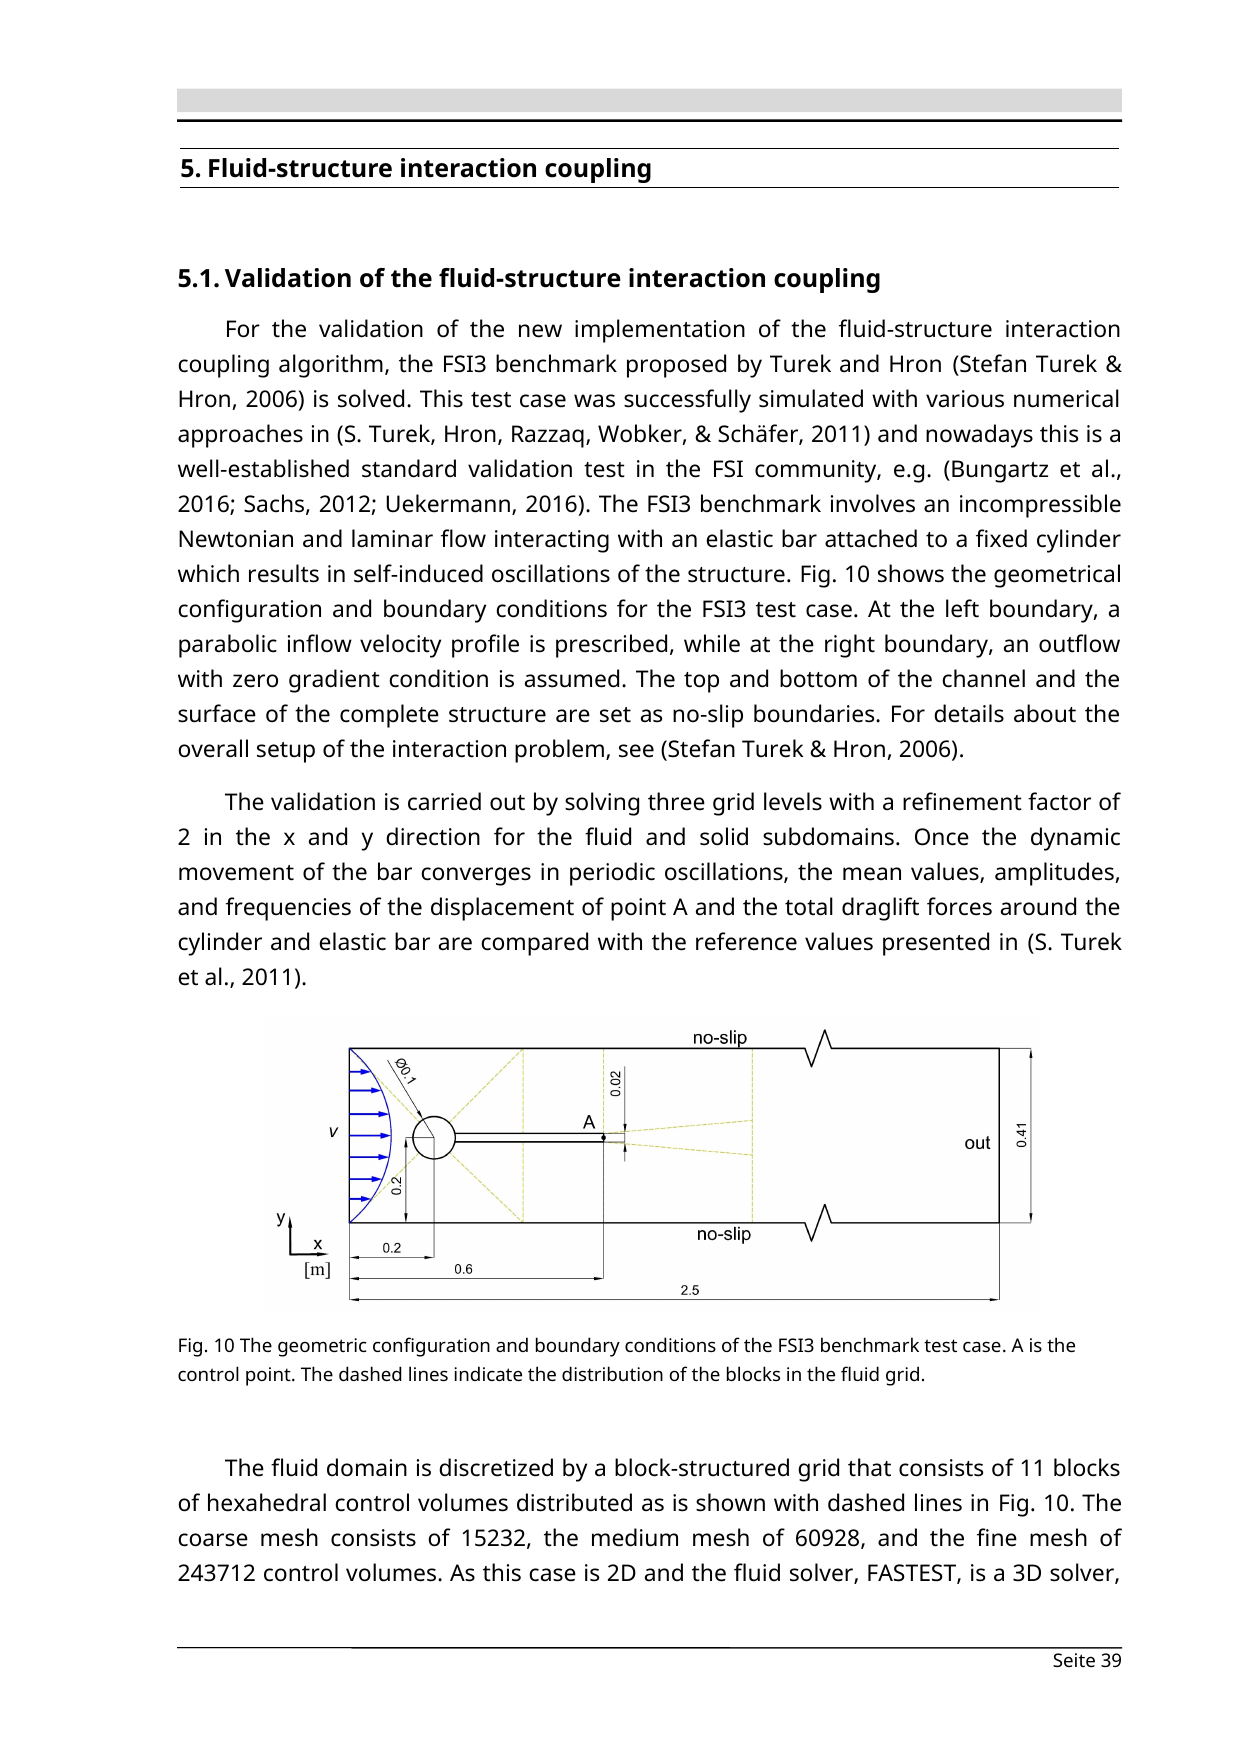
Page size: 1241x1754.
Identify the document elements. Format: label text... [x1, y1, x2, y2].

text The validation is carried out by solving three grid levels with a refinement factor of 2 in the x and y direction for the fluid and solid subdomains. Once the dynamic movement of the bar converges in periodic oscillations, the mean values, amplitudes, and frequencies of the displacement of point A and the total draglift forces around the cylinder and elastic bar are compared with the reference values presented in (S. Turek et al., 2011). [177, 786, 1122, 992]
subtitle Validation of the fluid-structure interaction coupling [177, 264, 1122, 294]
text For the validation of the new implementation of the fluid-structure interaction coupling algorithm, the FSI3 benchmark proposed by Turek and Hron (Stefan Turek & Hron, 2006) is solved. This test case was successfully simulated with various numerical approaches in (S. Turek, Hron, Razzaq, Wobker, & Schäfer, 2011) and nowadays this is a well-established standard validation test in the FSI community, e.g. (Bungartz et al., 2016; Sachs, 2012; Uekermann, 2016). The FSI3 benchmark involves an incompressible Newtonian and laminar flow interacting with an elastic bar attached to a fixed cylinder which results in self-induced oscillations of the structure. Fig. 10 shows the geometrical configuration and boundary conditions for the FSI3 test case. At the left boundary, a parabolic inflow velocity profile is prescribed, while at the right boundary, an outflow with zero gradient condition is assumed. The top and bottom of the channel and the surface of the complete structure are set as no-slip boundaries. For details about the overall setup of the interaction problem, see (Stefan Turek & Hron, 2006). [177, 312, 1122, 764]
text Fig. 10 The geometric configuration and boundary conditions of the FSI3 benchmark test case. A is the control point. The dashed lines indicate the distribution of the blocks in the fluid grid. [177, 1333, 1122, 1387]
picture [266, 1015, 1039, 1311]
subtitle Fluid-structure interaction coupling [180, 149, 1119, 187]
